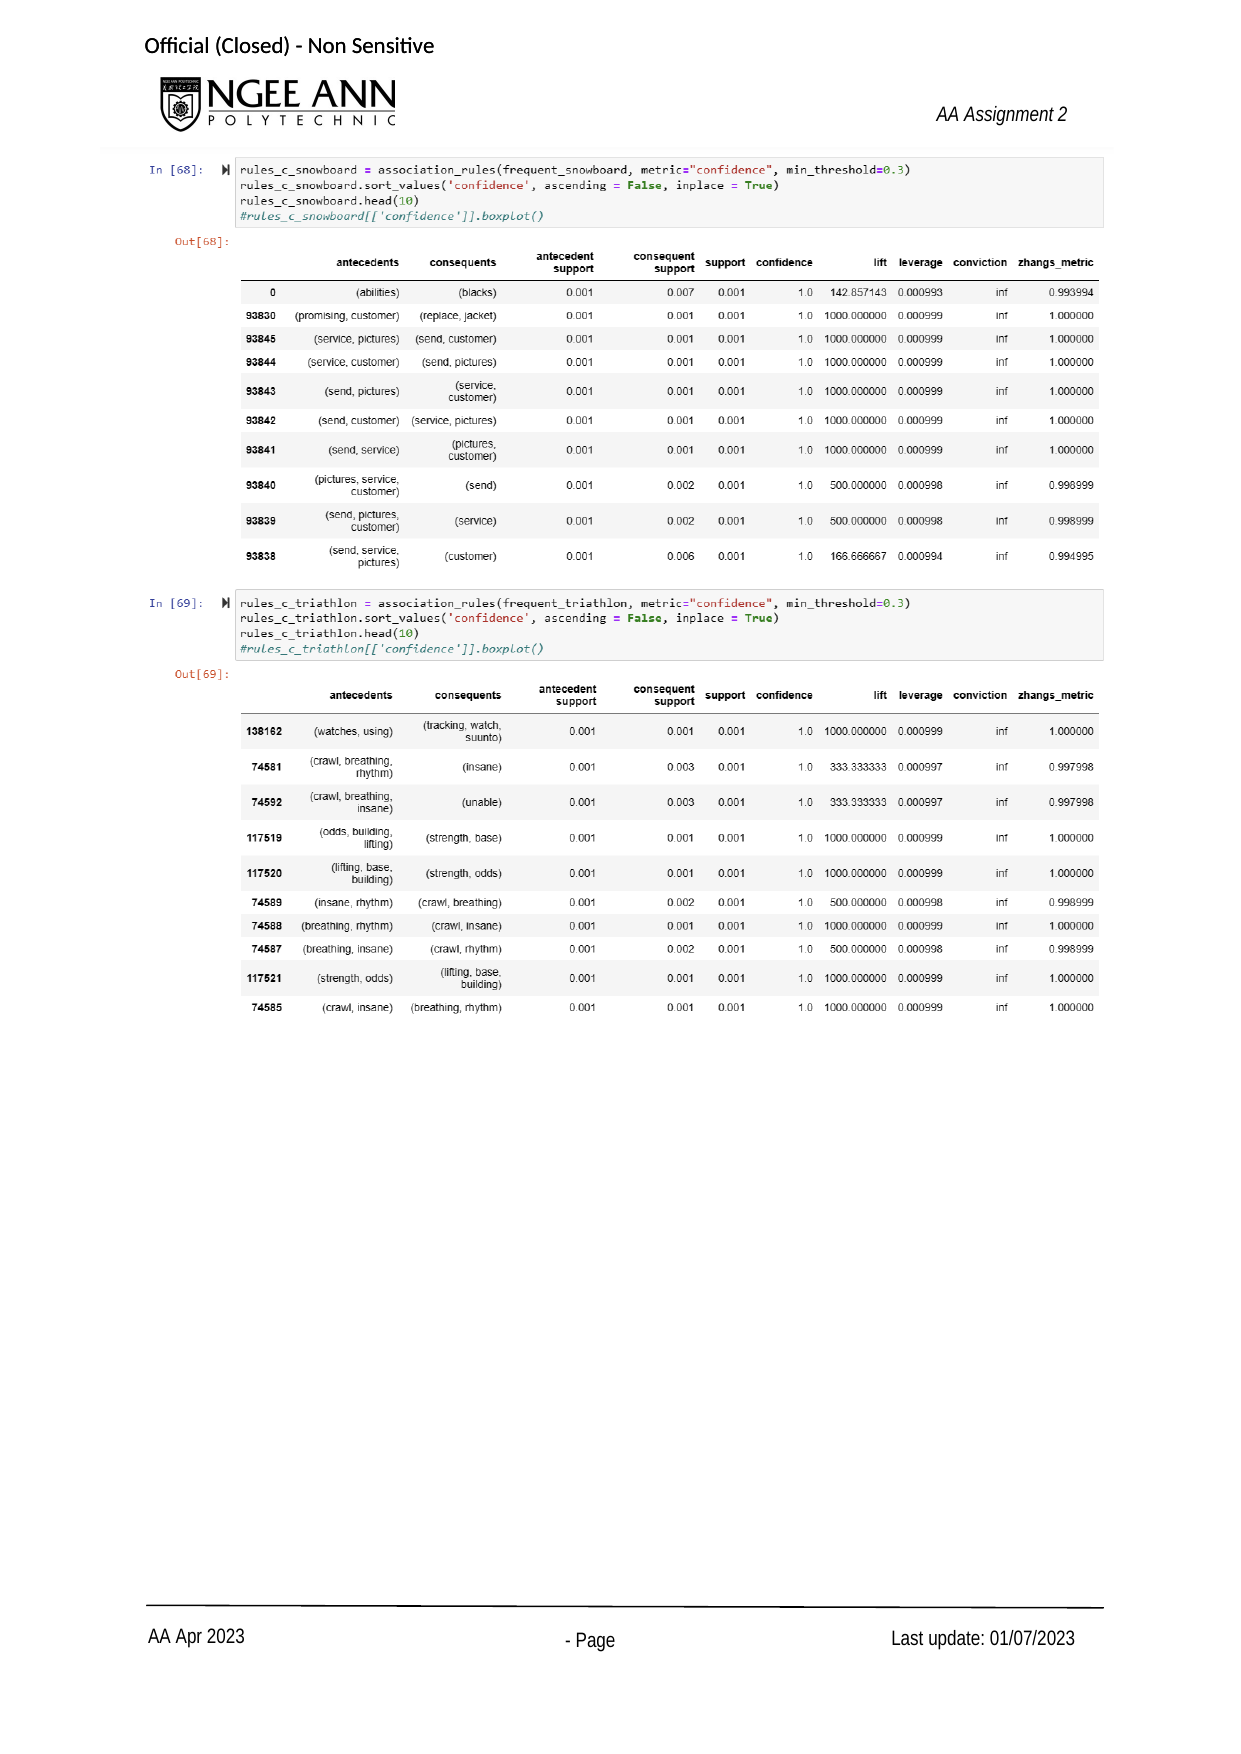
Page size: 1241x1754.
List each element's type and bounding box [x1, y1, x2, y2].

picture [160, 77, 395, 132]
picture [100, 147, 1114, 1027]
